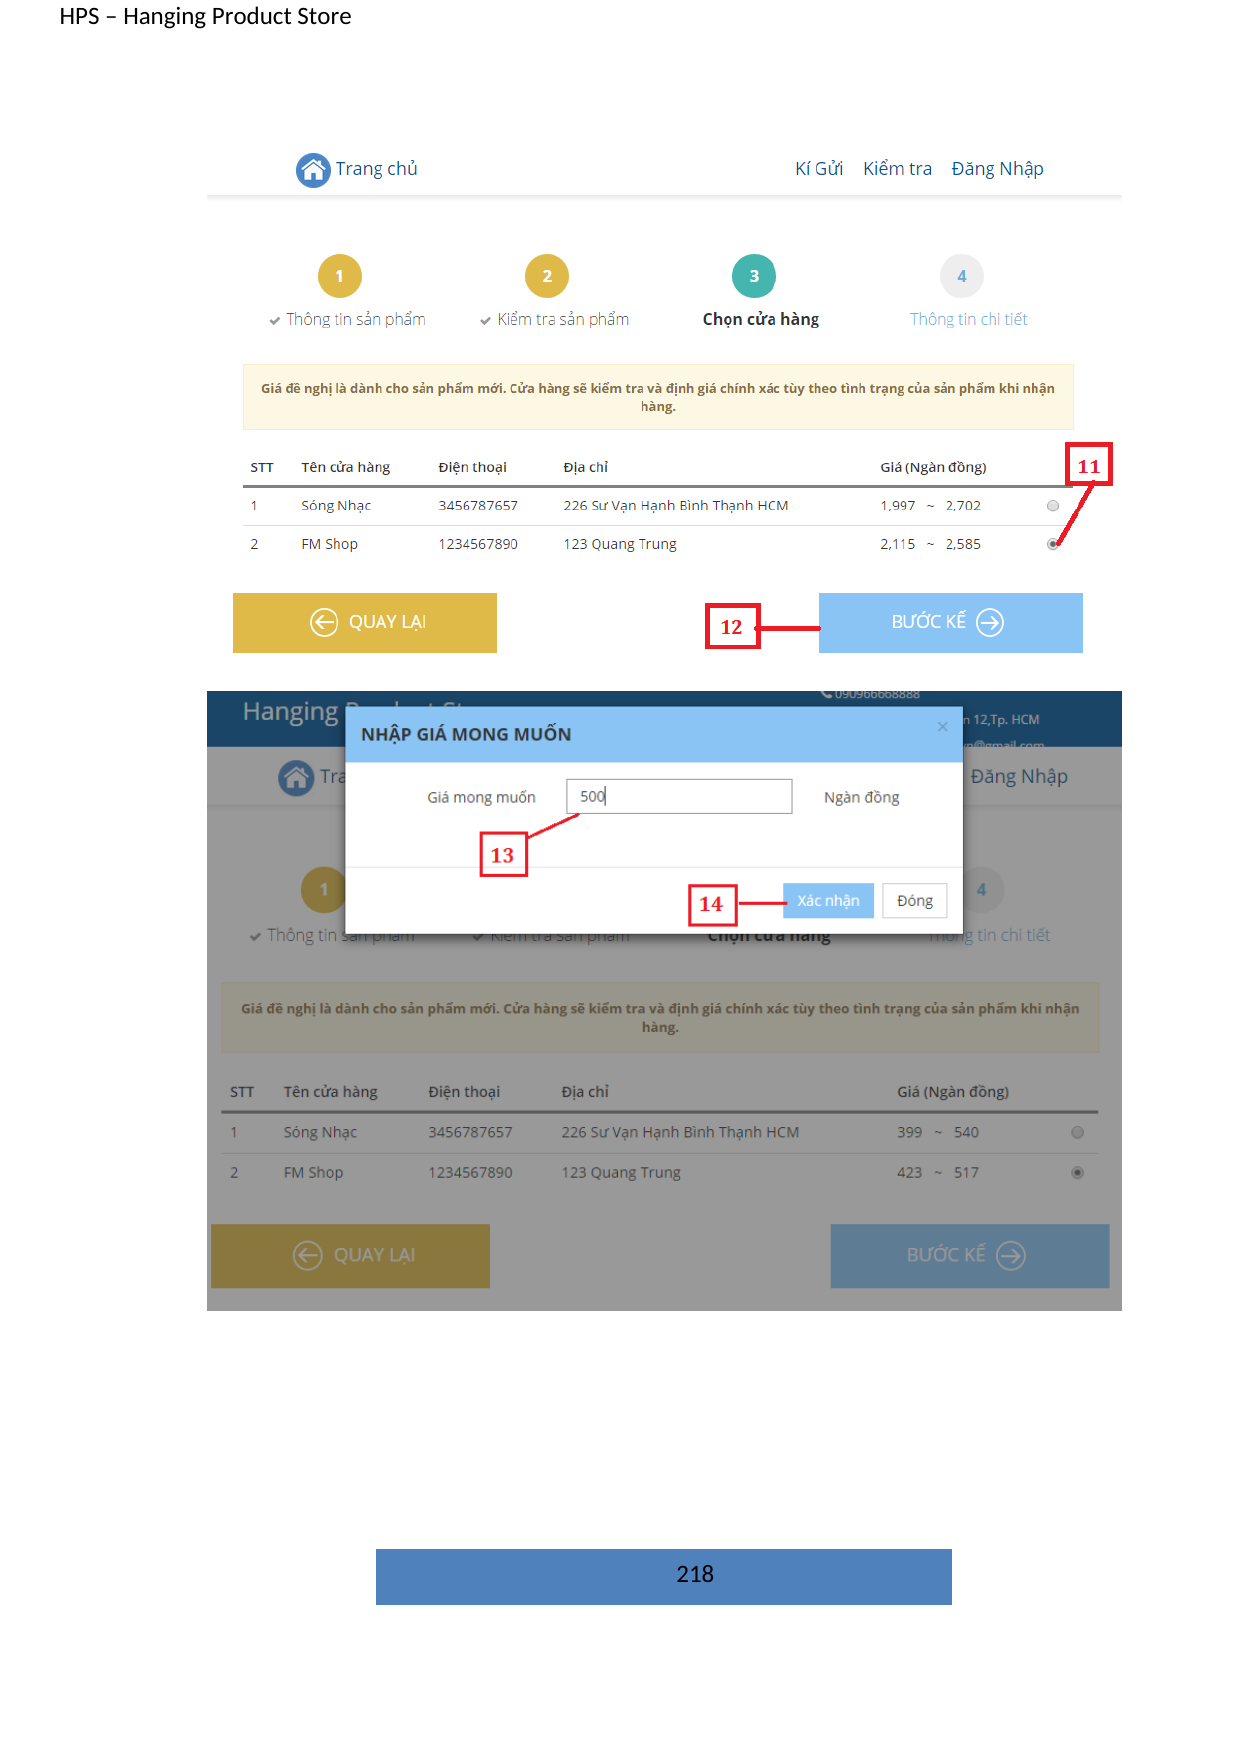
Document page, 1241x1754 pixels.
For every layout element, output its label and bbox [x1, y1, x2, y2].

picture [207, 147, 1122, 1311]
